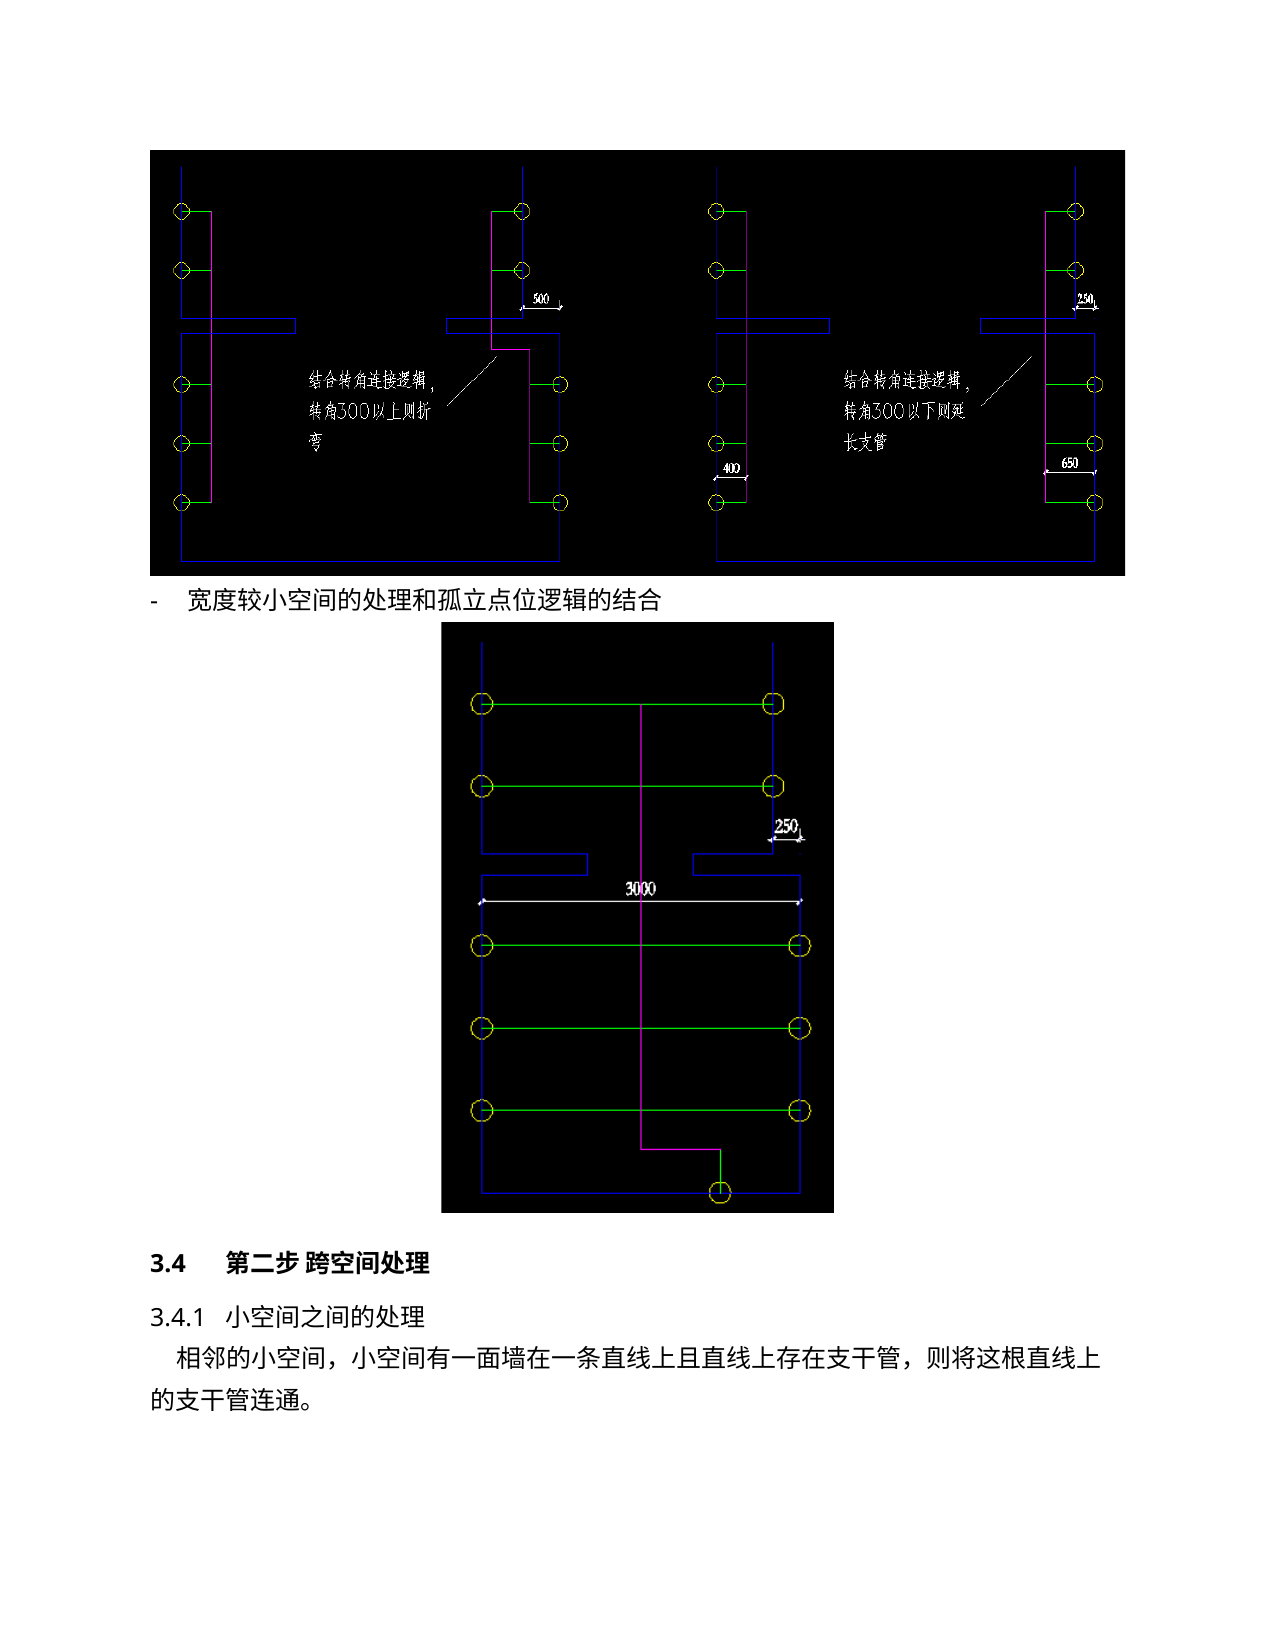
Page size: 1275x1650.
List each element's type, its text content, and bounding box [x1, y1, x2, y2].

subtitle 小空间之间的处理 [150, 1297, 1125, 1333]
list 宽度较小空间的处理和孤立点位逻辑的结合 [150, 581, 1125, 617]
text 相邻的小空间，小空间有一面墙在一条直线上且直线上存在支干管，则将这根直线上的支干管连通。 [150, 1339, 1125, 1417]
picture [150, 150, 1125, 576]
subtitle 第二步 跨空间处理 [150, 1243, 1125, 1279]
picture [441, 622, 834, 1213]
